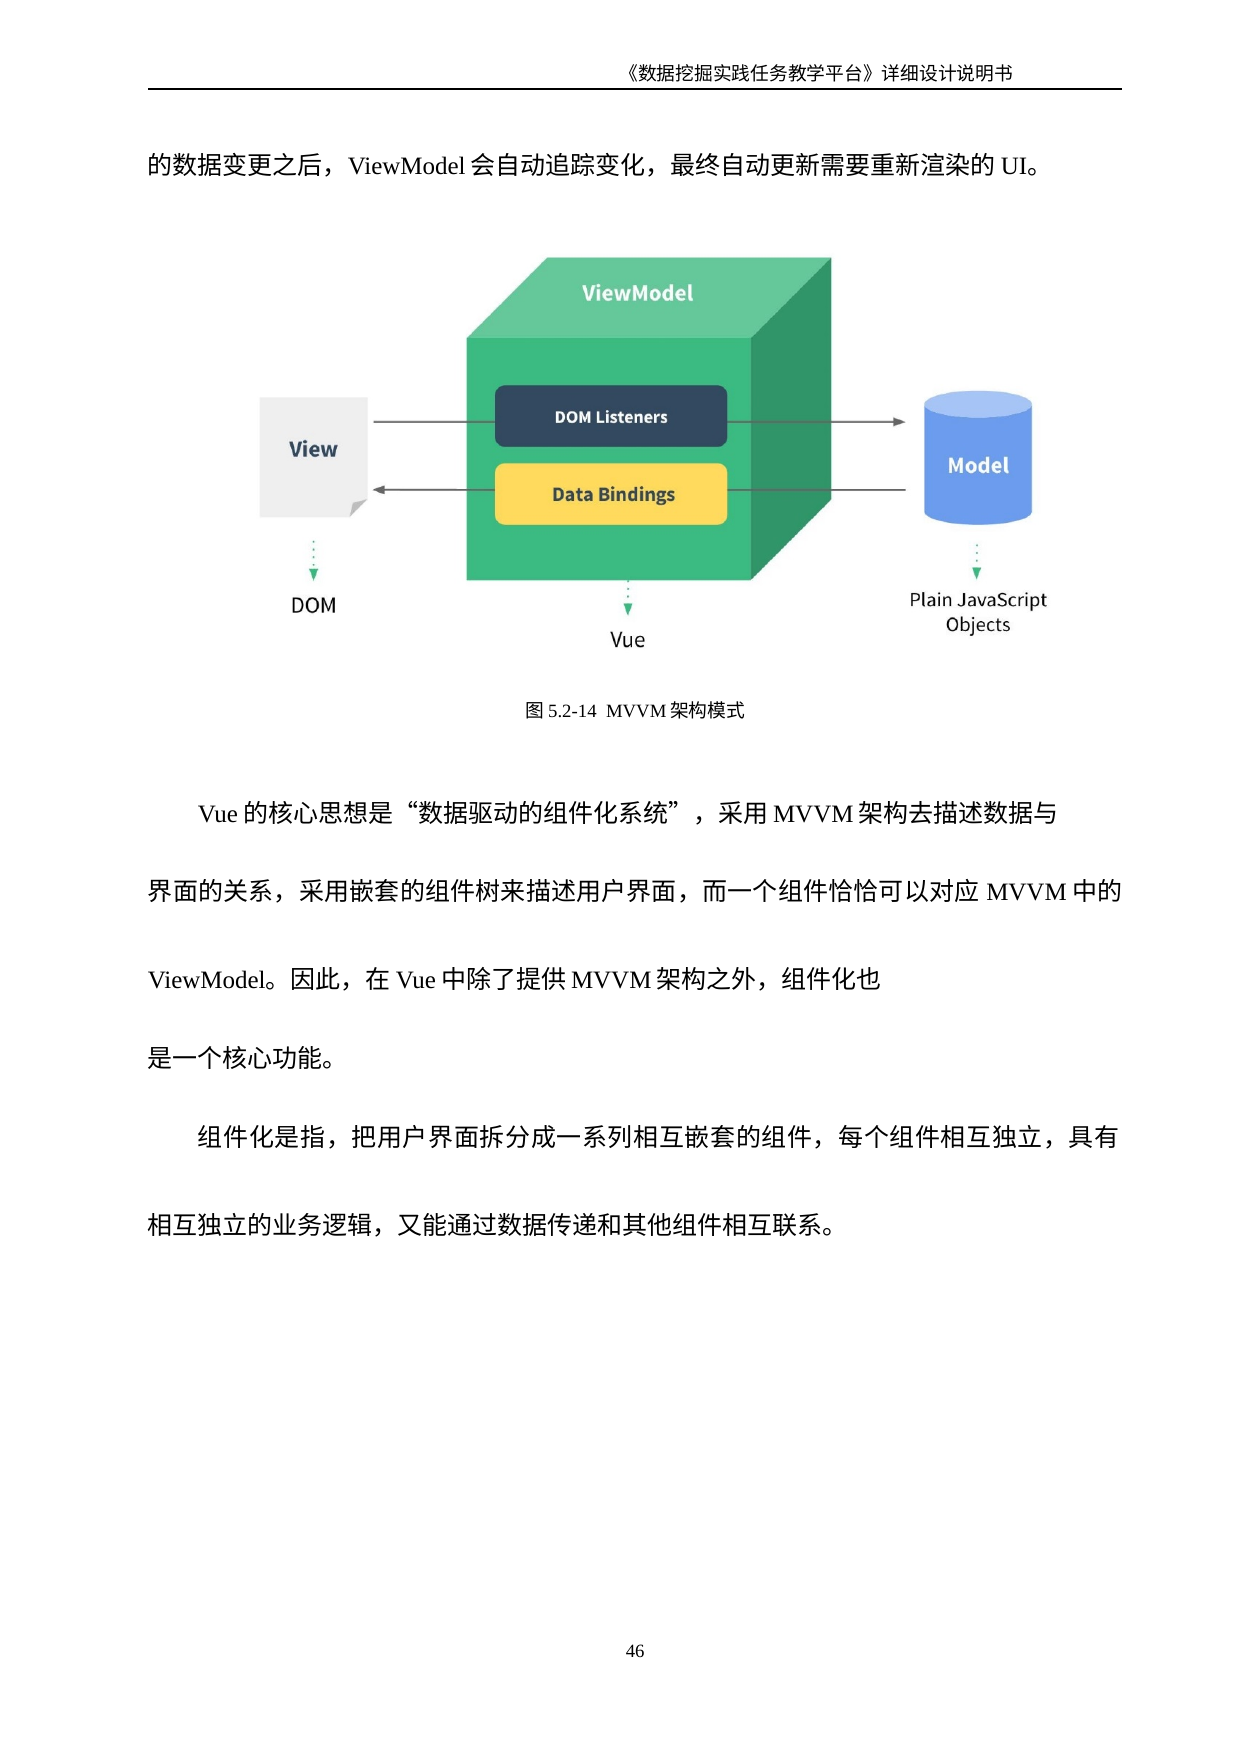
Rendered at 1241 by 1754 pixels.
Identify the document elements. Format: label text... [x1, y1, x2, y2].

text Vue的核心思想是“数据驱动的组件化系统”，采用MVVM架构去描述数据与 [148, 777, 1122, 845]
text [148, 130, 1122, 198]
text 组件化是指，把用户界面拆分成一系列相互嵌套的组件，每个组件相互独立，具有相互独立的业务逻辑，又能通过数据传递和其他组件相互联系。 [148, 1102, 1122, 1258]
text 界面的关系，采用嵌套的组件树来描述用户界面，而一个组件恰恰可以对应MVVM中的ViewModel。因此，在Vue中除了提供MVVM架构之外，组件化也 [148, 856, 1122, 1012]
picture [197, 208, 1093, 669]
text 是一个核心功能。 [148, 1023, 1122, 1091]
